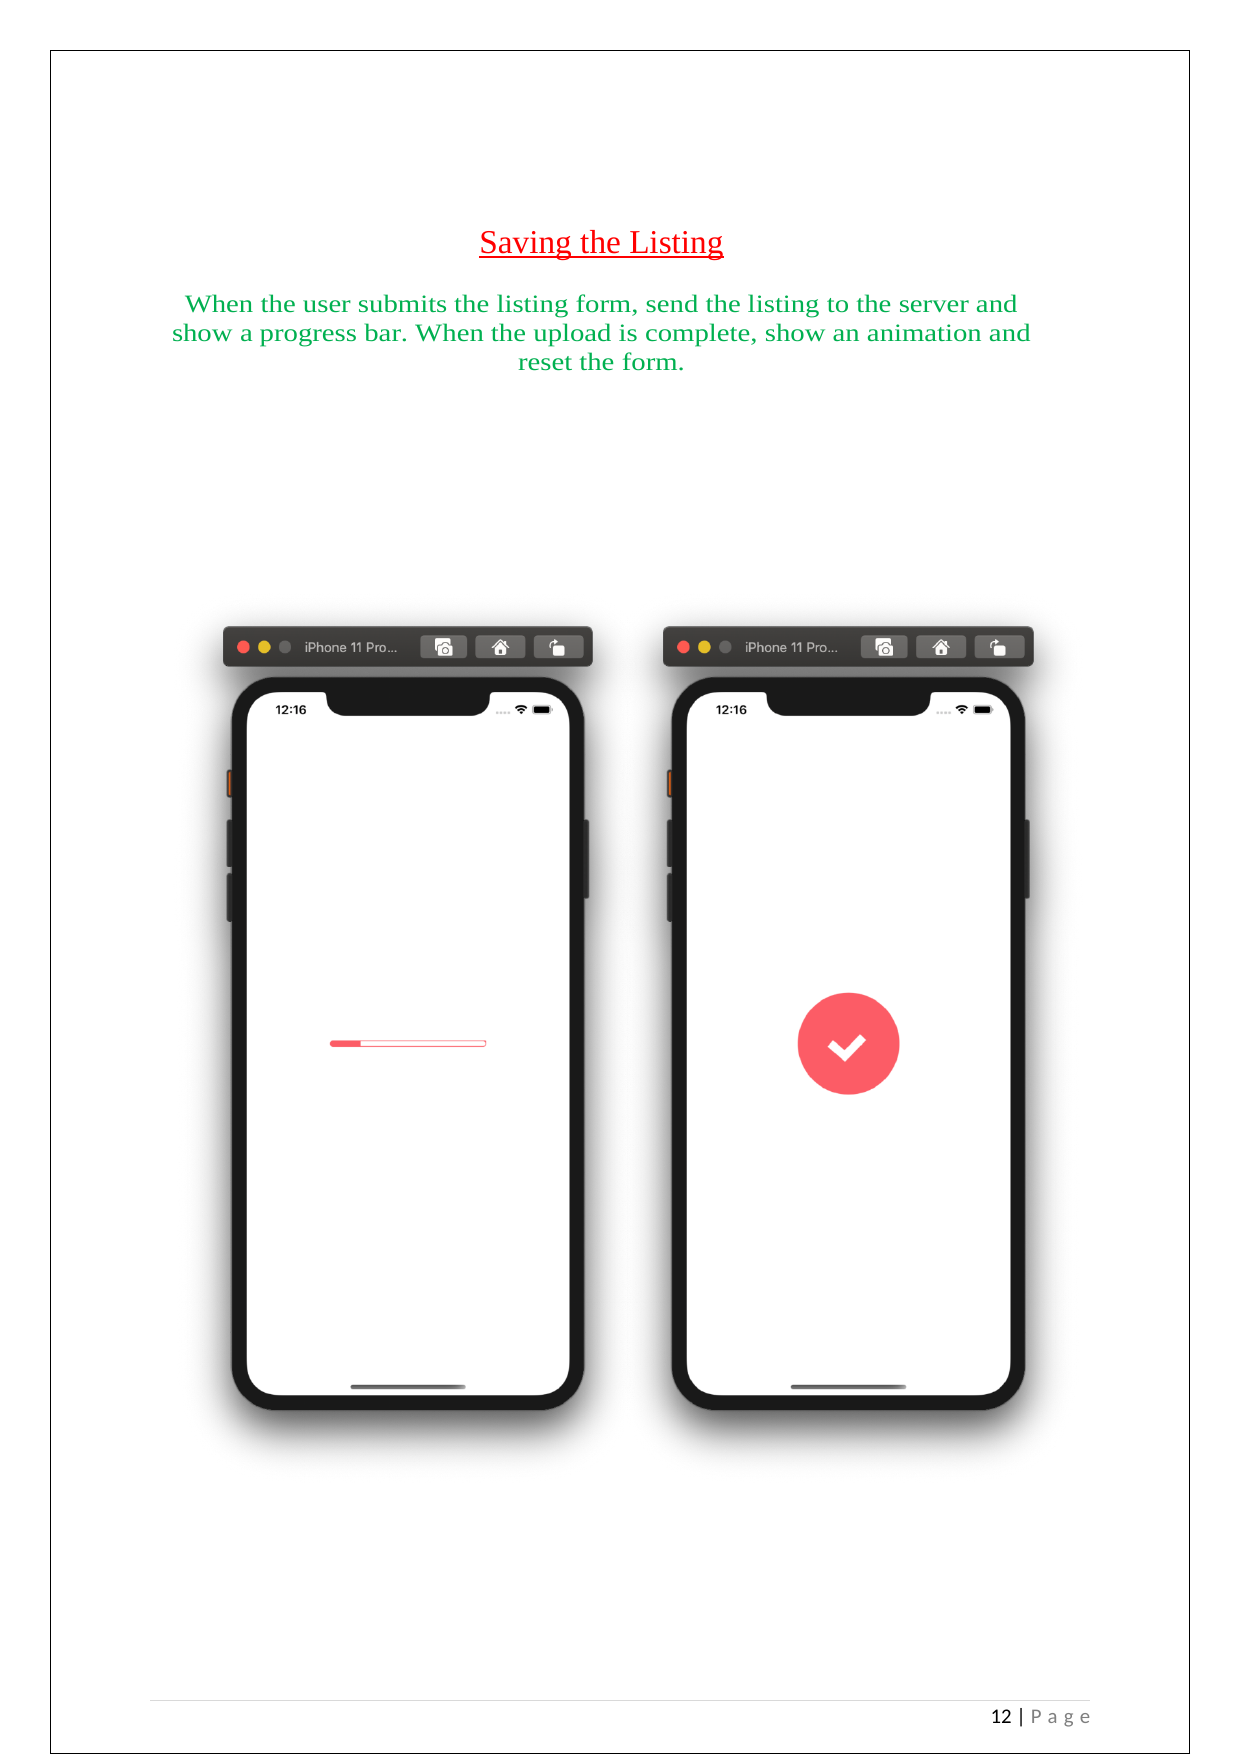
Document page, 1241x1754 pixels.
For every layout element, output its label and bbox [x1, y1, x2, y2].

picture [165, 587, 1091, 1488]
